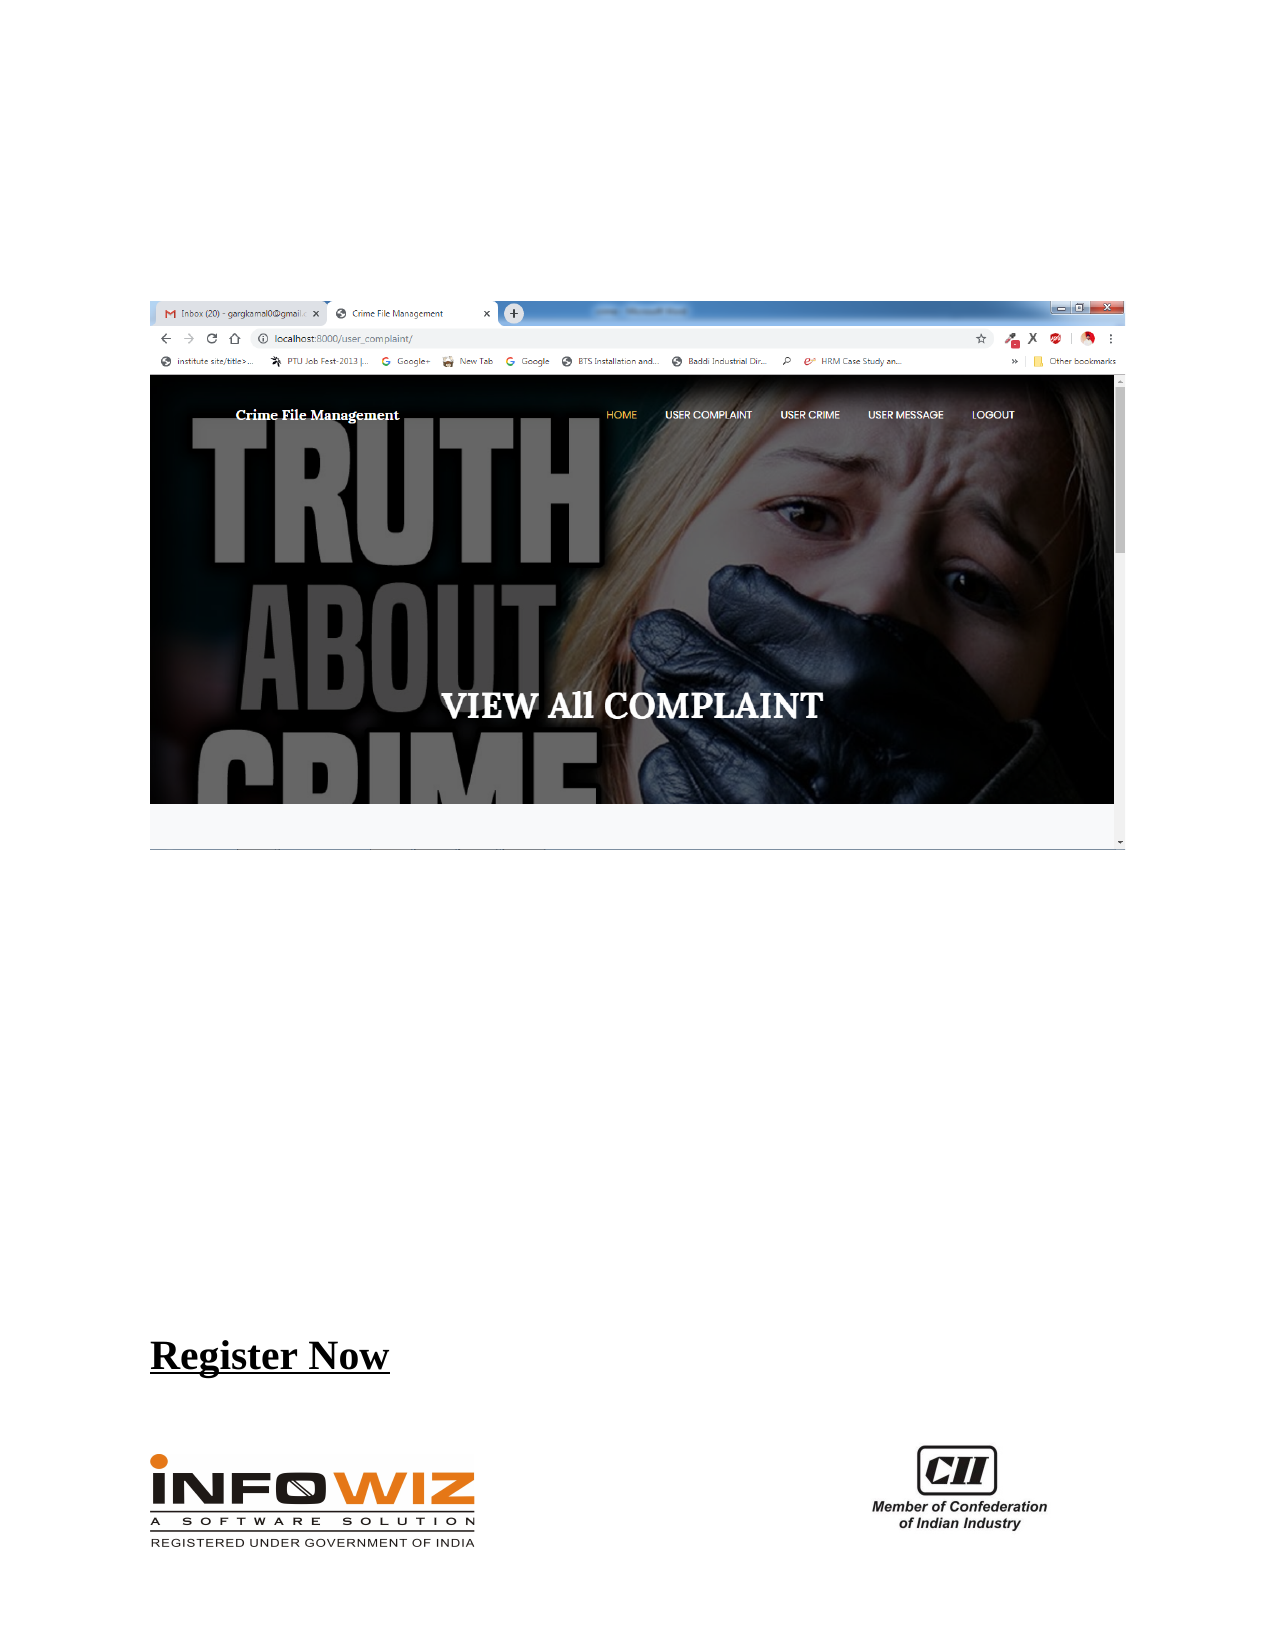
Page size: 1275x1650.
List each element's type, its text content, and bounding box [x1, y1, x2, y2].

picture [150, 1454, 475, 1547]
picture [150, 301, 1125, 850]
text Register Now [150, 1331, 1125, 1378]
picture [862, 1430, 1065, 1547]
